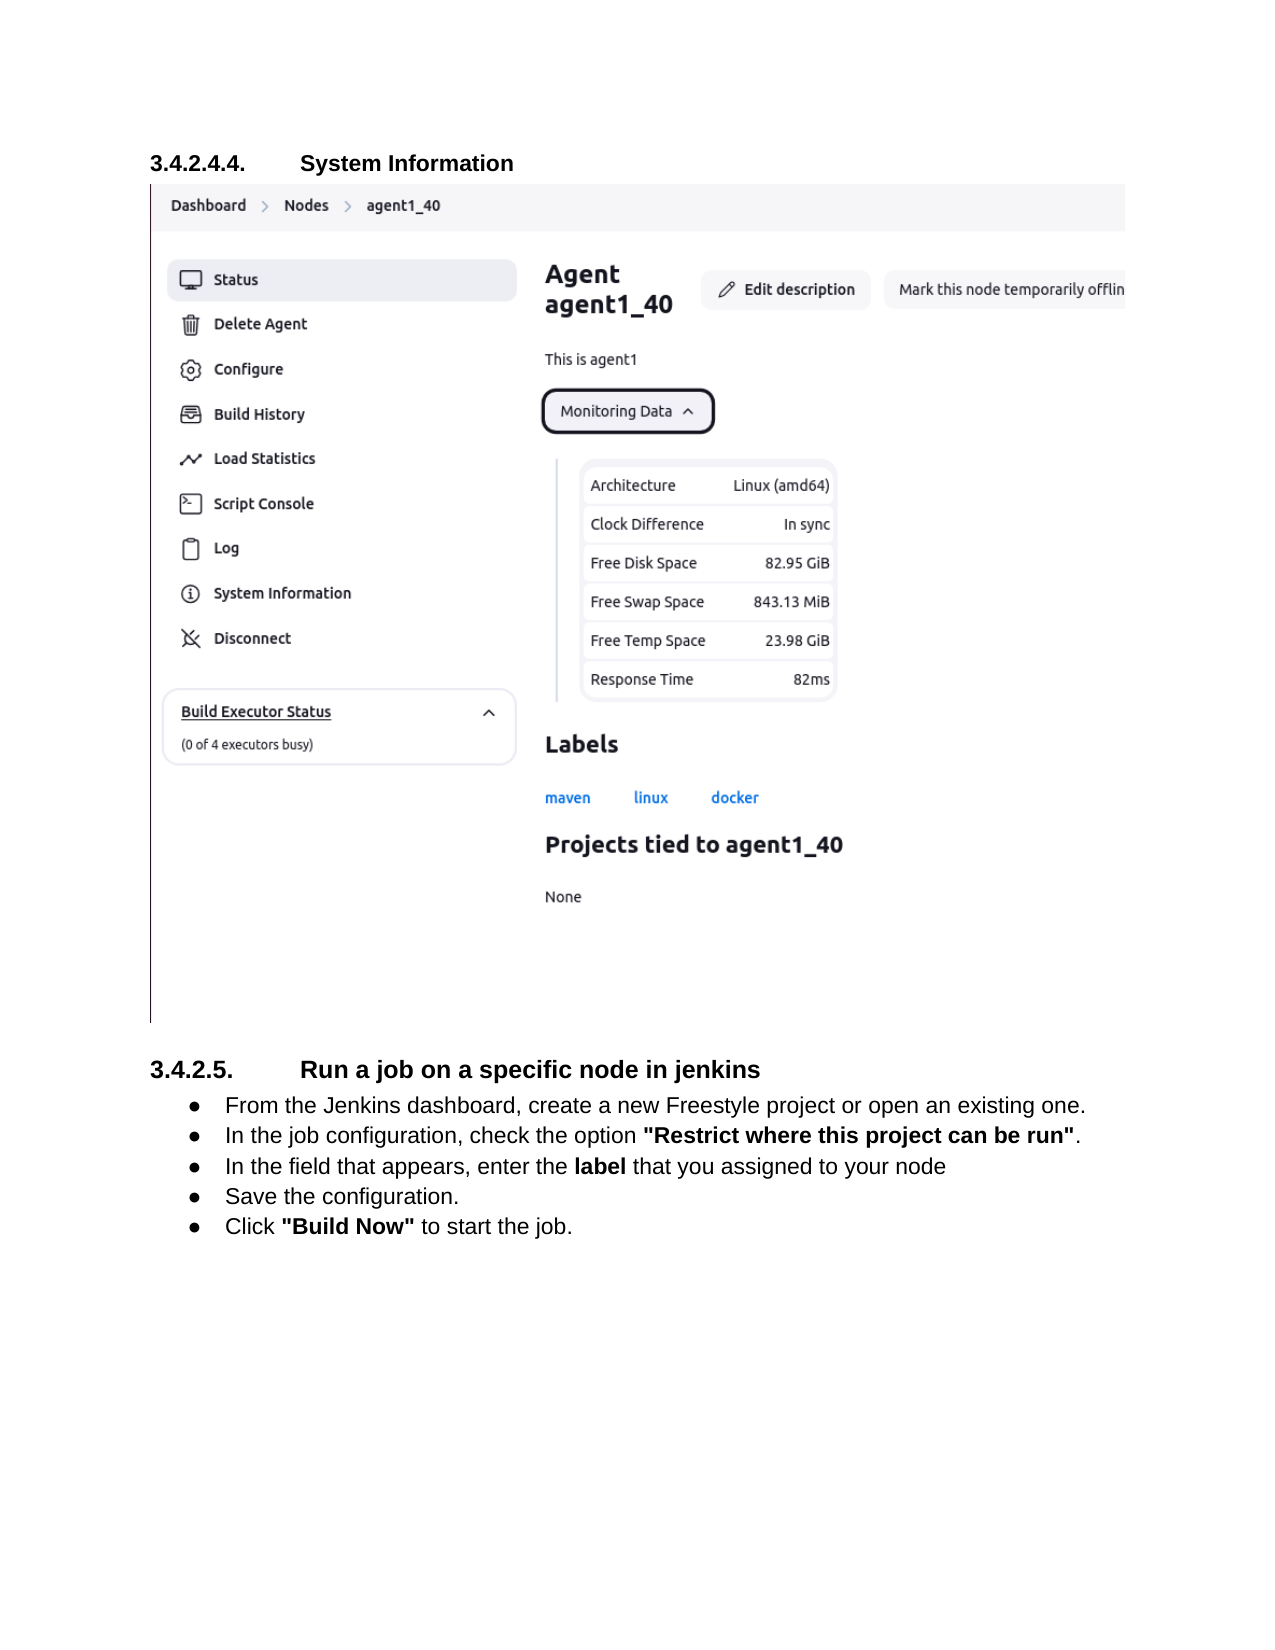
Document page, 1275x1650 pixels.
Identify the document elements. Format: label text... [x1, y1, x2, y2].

list In the job configuration, check the option "Restrict where this project can be run". [187, 1122, 1125, 1149]
subtitle 3.4.2.5. Run a job on a specific node in jenkins [150, 1055, 1125, 1084]
subtitle 3.4.2.4.4. System Information [150, 150, 1125, 176]
list Save the configuration. [187, 1183, 1125, 1209]
picture [150, 184, 1125, 1023]
list Click "Build Now" to start the job. [187, 1213, 1125, 1239]
list From the Jenkins dashboard, create a new Freestyle project or open an existing one. [187, 1092, 1125, 1119]
list In the field that appears, enter the label that you assigned to your node [187, 1153, 1125, 1179]
